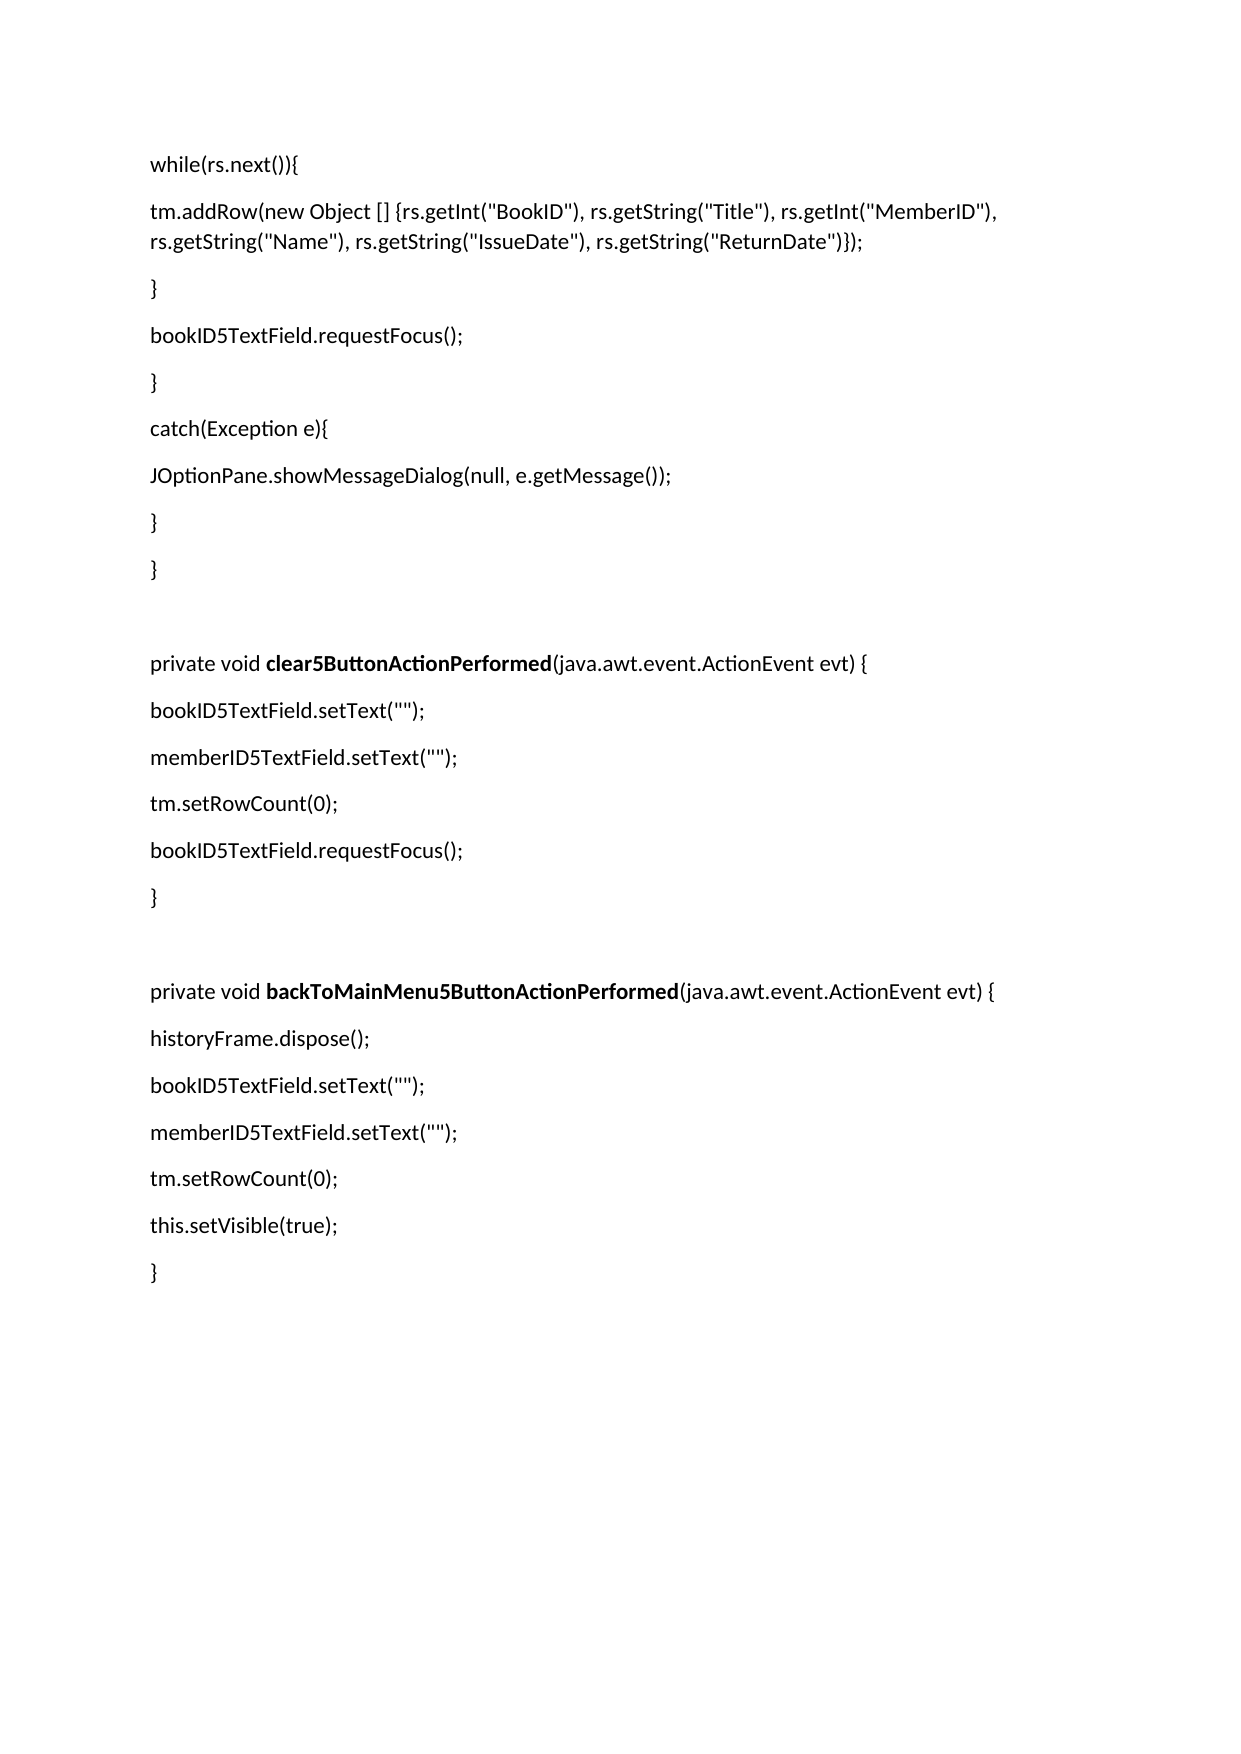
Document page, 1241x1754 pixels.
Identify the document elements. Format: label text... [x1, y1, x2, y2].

text while(rs.next()){ [150, 150, 1090, 178]
text bookID5TextField.setText(""); [150, 696, 1090, 724]
text bookID5TextField.requestFocus(); [150, 321, 1090, 349]
text tm.addRow(new Object [] {rs.getInt("BookID"), rs.getString("Title"), rs.getInt("MemberID"), rs.getString("Name"), rs.getString("IssueDate"), rs.getString("ReturnDate")}); [150, 197, 1090, 255]
text } [150, 883, 1090, 911]
text JOptionPane.showMessageDialog(null, e.getMessage()); [150, 461, 1090, 489]
text memberID5TextField.setText(""); [150, 1118, 1090, 1146]
text } [150, 1258, 1090, 1286]
text private void backToMainMenu5ButtonActionPerformed(java.awt.event.ActionEvent evt) { [150, 977, 1090, 1005]
text catch(Exception e){ [150, 414, 1090, 443]
text } [150, 508, 1090, 536]
text } [150, 555, 1090, 583]
text } [150, 368, 1090, 396]
text bookID5TextField.requestFocus(); [150, 836, 1090, 864]
text tm.setRowCount(0); [150, 1164, 1090, 1193]
text this.setVisible(true); [150, 1211, 1090, 1239]
text tm.setRowCount(0); [150, 789, 1090, 818]
text bookID5TextField.setText(""); [150, 1071, 1090, 1099]
text } [150, 274, 1090, 302]
text private void clear5ButtonActionPerformed(java.awt.event.ActionEvent evt) { [150, 649, 1090, 677]
text historyFrame.dispose(); [150, 1024, 1090, 1052]
text memberID5TextField.setText(""); [150, 743, 1090, 771]
